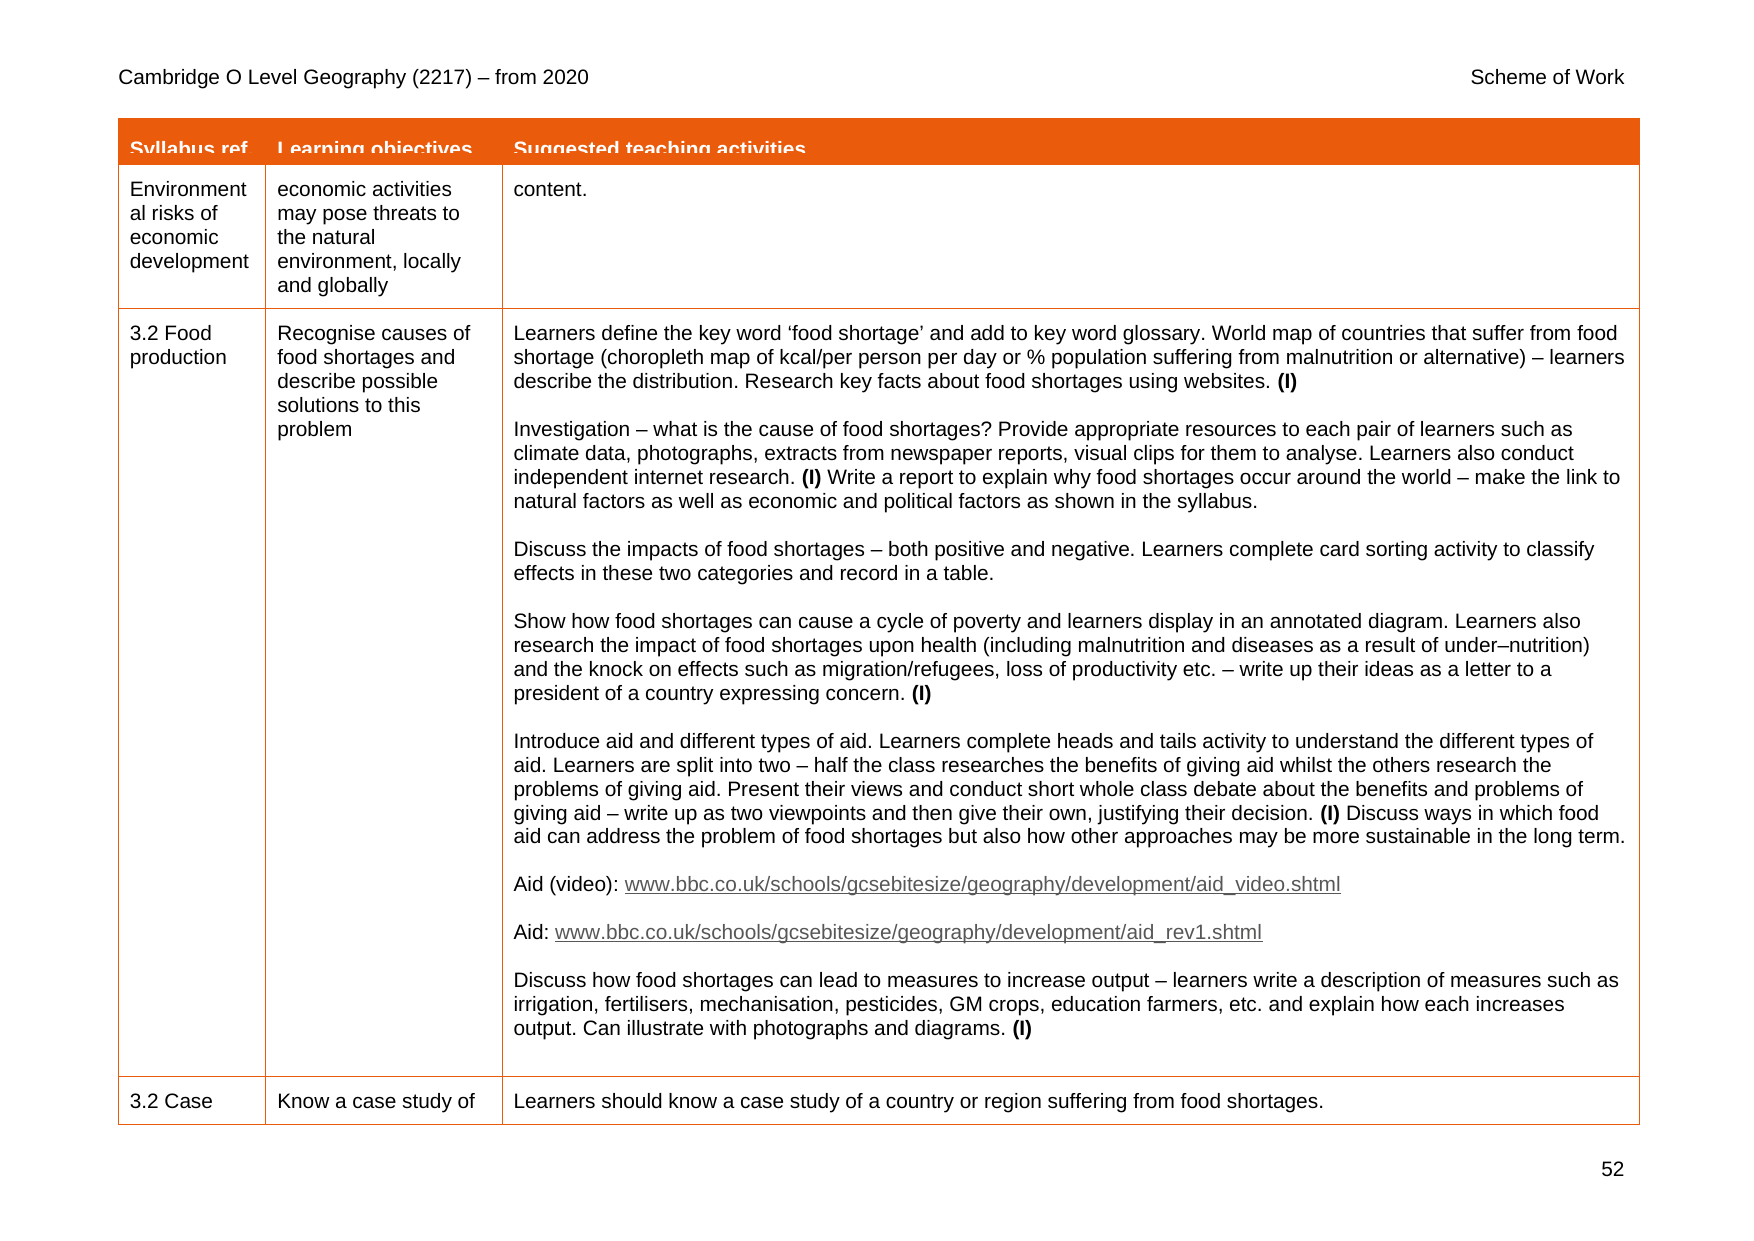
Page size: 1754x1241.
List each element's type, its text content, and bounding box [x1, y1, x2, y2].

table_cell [266, 165, 502, 308]
table_cell Learners define the key word ‘food shortage’ and add to key word glossary. World map of countries that suffer from food shortage (choropleth map of kcal/per person per day or % population suffering from malnutrition or alternative) – learners describe the distribution. Research key facts about food shortages using websites. (I) Investigation – what is the cause of food shortages? Provide appropriate resources to each pair of learners such as climate data, photographs, extracts from newspaper reports, visual clips for them to analyse. Learners also conduct independent internet research. (I) Write a report to explain why food shortages occur around the world – make the link to natural factors as well as economic and political factors as shown in the syllabus. Discuss the impacts of food shortages – both positive and negative. Learners complete card sorting activity to classify effects in these two categories and record in a table. Show how food shortages can cause a cycle of poverty and learners display in an annotated diagram. Learners also research the impact of food shortages upon health (including malnutrition and diseases as a result of under–nutrition) and the knock on effects such as migration/refugees, loss of productivity etc. – write up their ideas as a letter to a president of a country expressing concern. (I) Introduce aid and different types of aid. Learners complete heads and tails activity to understand the different types of aid. Learners are split into two – half the class researches the benefits of giving aid whilst the others research the problems of giving aid. Present their views and conduct short whole class debate about the benefits and problems of giving aid – write up as two viewpoints and then give their own, justifying their decision. (I) Discuss ways in which food aid can address the problem of food shortages but also how other approaches may be more sustainable in the long term. Aid (video): www.bbc.co.uk/schools/gcsebitesize/geography/development/aid_video.shtml Aid: www.bbc.co.uk/schools/gcsebitesize/geography/development/aid_rev1.shtml Discuss how food shortages can lead to measures to increase output – learners write a description of measures such as irrigation, fertilisers, mechanisation, pesticides, GM crops, education farmers, etc. and explain how each increases output. Can illustrate with photographs and diagrams. (I) [503, 309, 1639, 1076]
table_cell Recognise causes of food shortages and describe possible solutions to this problem [266, 309, 502, 1076]
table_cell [503, 165, 1639, 308]
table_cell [503, 1077, 1639, 1124]
table_header Learning objectives [266, 119, 502, 164]
table_header Syllabus ref. [119, 119, 265, 164]
table_cell 3.2 Food production [119, 309, 265, 1076]
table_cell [266, 1077, 502, 1124]
table_cell 3.2 Case study [119, 1077, 265, 1124]
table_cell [119, 165, 265, 308]
table_header Suggested teaching activities [503, 119, 1639, 164]
